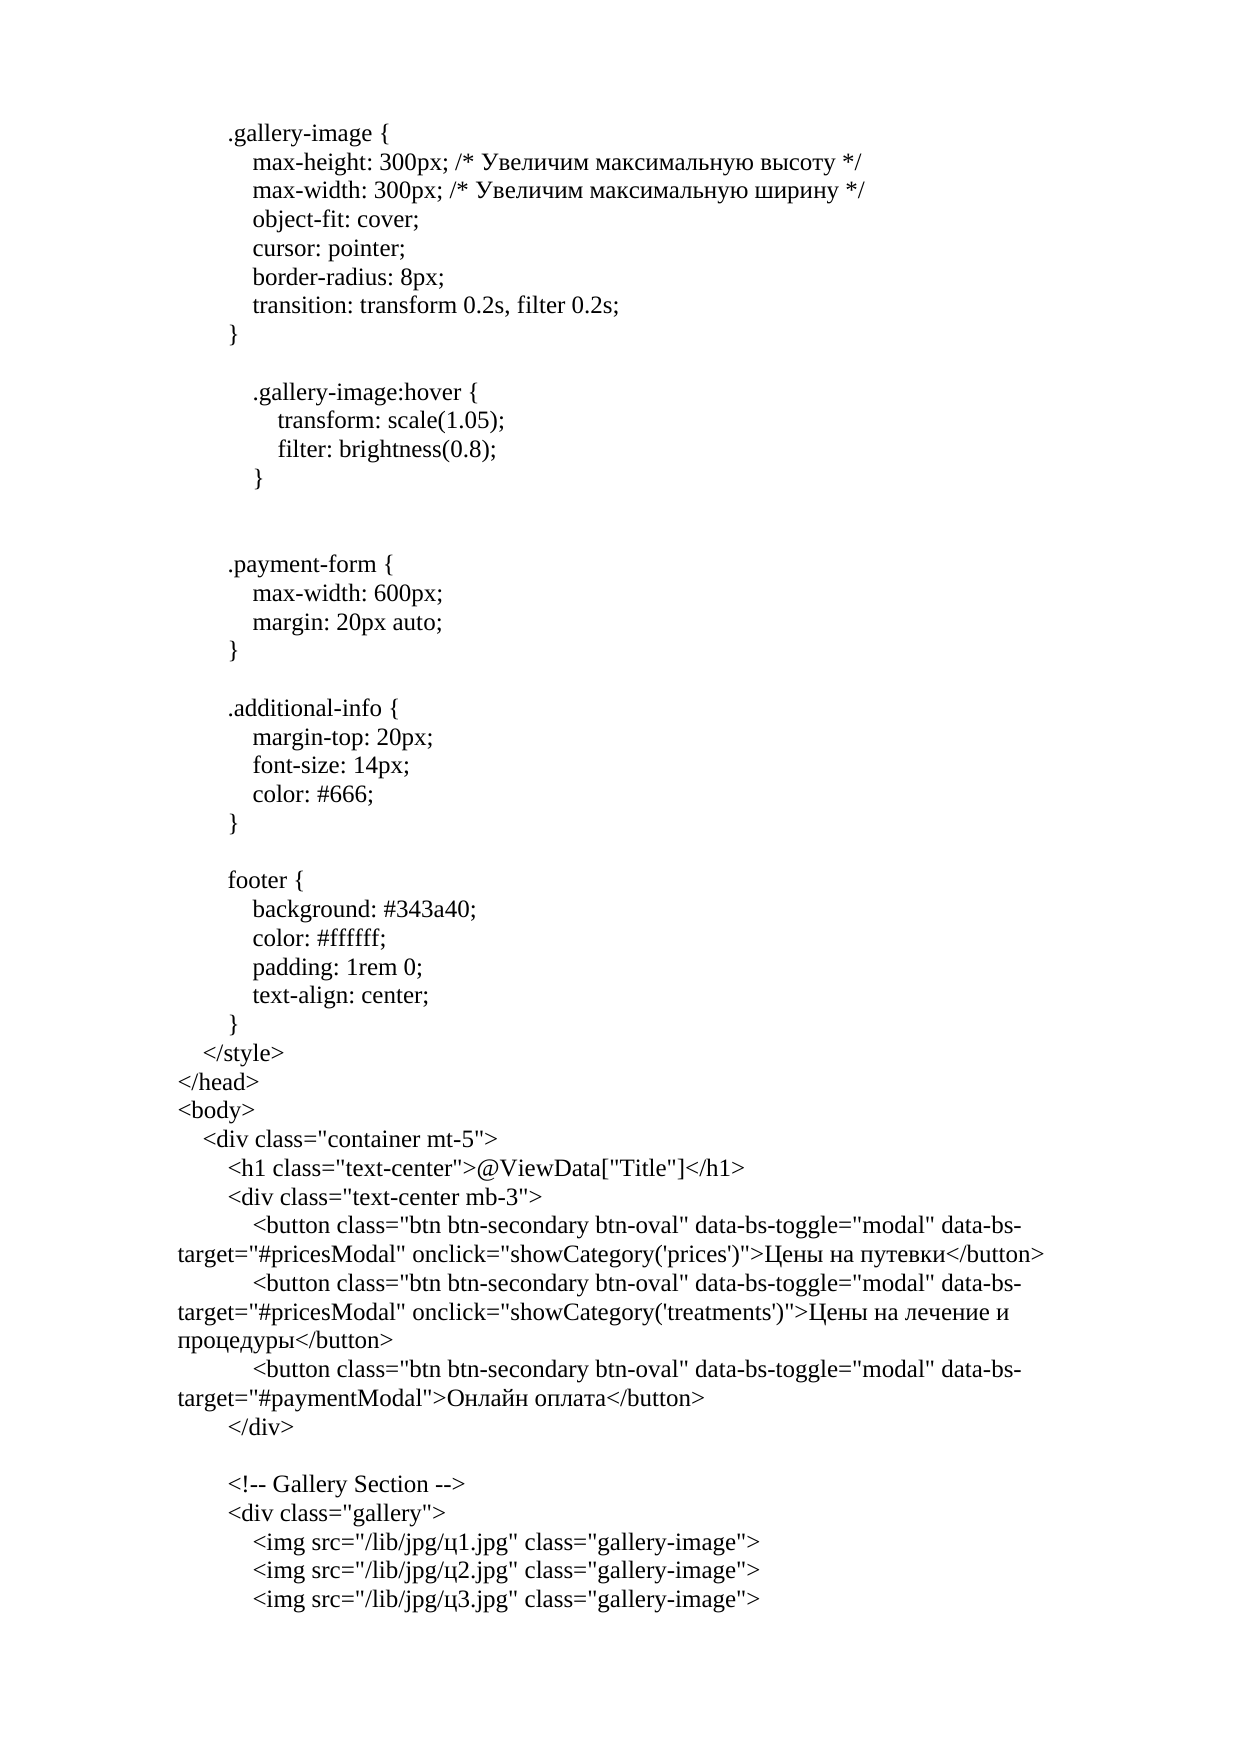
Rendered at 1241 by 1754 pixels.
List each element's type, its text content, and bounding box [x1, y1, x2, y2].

text .additional-info { [177, 693, 1152, 722]
text object-fit: cover; [177, 204, 1152, 233]
text <img src="/lib/jpg/ц3.jpg" class="gallery-image"> [177, 1584, 1152, 1613]
text .gallery-image { [177, 118, 1152, 147]
text .payment-form { [177, 549, 1152, 578]
text margin-top: 20px; [177, 722, 1152, 751]
text footer { [177, 866, 1152, 894]
text max-width: 600px; [177, 578, 1152, 607]
text <button class="btn btn-secondary btn-oval" data-bs-toggle="modal" data-bs-target="#pricesModal" onclick="showCategory('treatments')">Цены на лечение и процедуры</button> [177, 1268, 1152, 1354]
text <body> [177, 1096, 1152, 1124]
text <img src="/lib/jpg/ц1.jpg" class="gallery-image"> [177, 1527, 1152, 1556]
text } [177, 1009, 1152, 1038]
text margin: 20px auto; [177, 607, 1152, 636]
text </head> [177, 1067, 1152, 1096]
text .gallery-image:hover { [177, 377, 1152, 406]
text <button class="btn btn-secondary btn-oval" data-bs-toggle="modal" data-bs-target="#pricesModal" onclick="showCategory('prices')">Цены на путевки</button> [177, 1211, 1152, 1268]
text <img src="/lib/jpg/ц2.jpg" class="gallery-image"> [177, 1556, 1152, 1584]
text max-width: 300px; /* Увеличим максимальную ширину */ [177, 176, 1152, 204]
text background: #343a40; [177, 894, 1152, 923]
text transition: transform 0.2s, filter 0.2s; [177, 291, 1152, 319]
text } [177, 463, 1152, 492]
text </style> [177, 1038, 1152, 1067]
text max-height: 300px; /* Увеличим максимальную высоту */ [177, 147, 1152, 176]
text <button class="btn btn-secondary btn-oval" data-bs-toggle="modal" data-bs-target="#paymentModal">Онлайн оплата</button> [177, 1354, 1152, 1412]
text border-radius: 8px; [177, 262, 1152, 291]
text transform: scale(1.05); [177, 406, 1152, 434]
text } [177, 319, 1152, 348]
text </div> [177, 1412, 1152, 1441]
text padding: 1rem 0; [177, 952, 1152, 981]
text cursor: pointer; [177, 233, 1152, 262]
text font-size: 14px; [177, 751, 1152, 779]
text color: #ffffff; [177, 923, 1152, 952]
text <h1 class="text-center">@ViewData["Title"]</h1> [177, 1153, 1152, 1182]
text text-align: center; [177, 981, 1152, 1009]
text <div class="gallery"> [177, 1498, 1152, 1527]
text } [177, 636, 1152, 664]
text <div class="container mt-5"> [177, 1124, 1152, 1153]
text color: #666; [177, 779, 1152, 808]
text <div class="text-center mb-3"> [177, 1182, 1152, 1211]
text <!-- Gallery Section --> [177, 1469, 1152, 1498]
text } [177, 808, 1152, 837]
text filter: brightness(0.8); [177, 434, 1152, 463]
